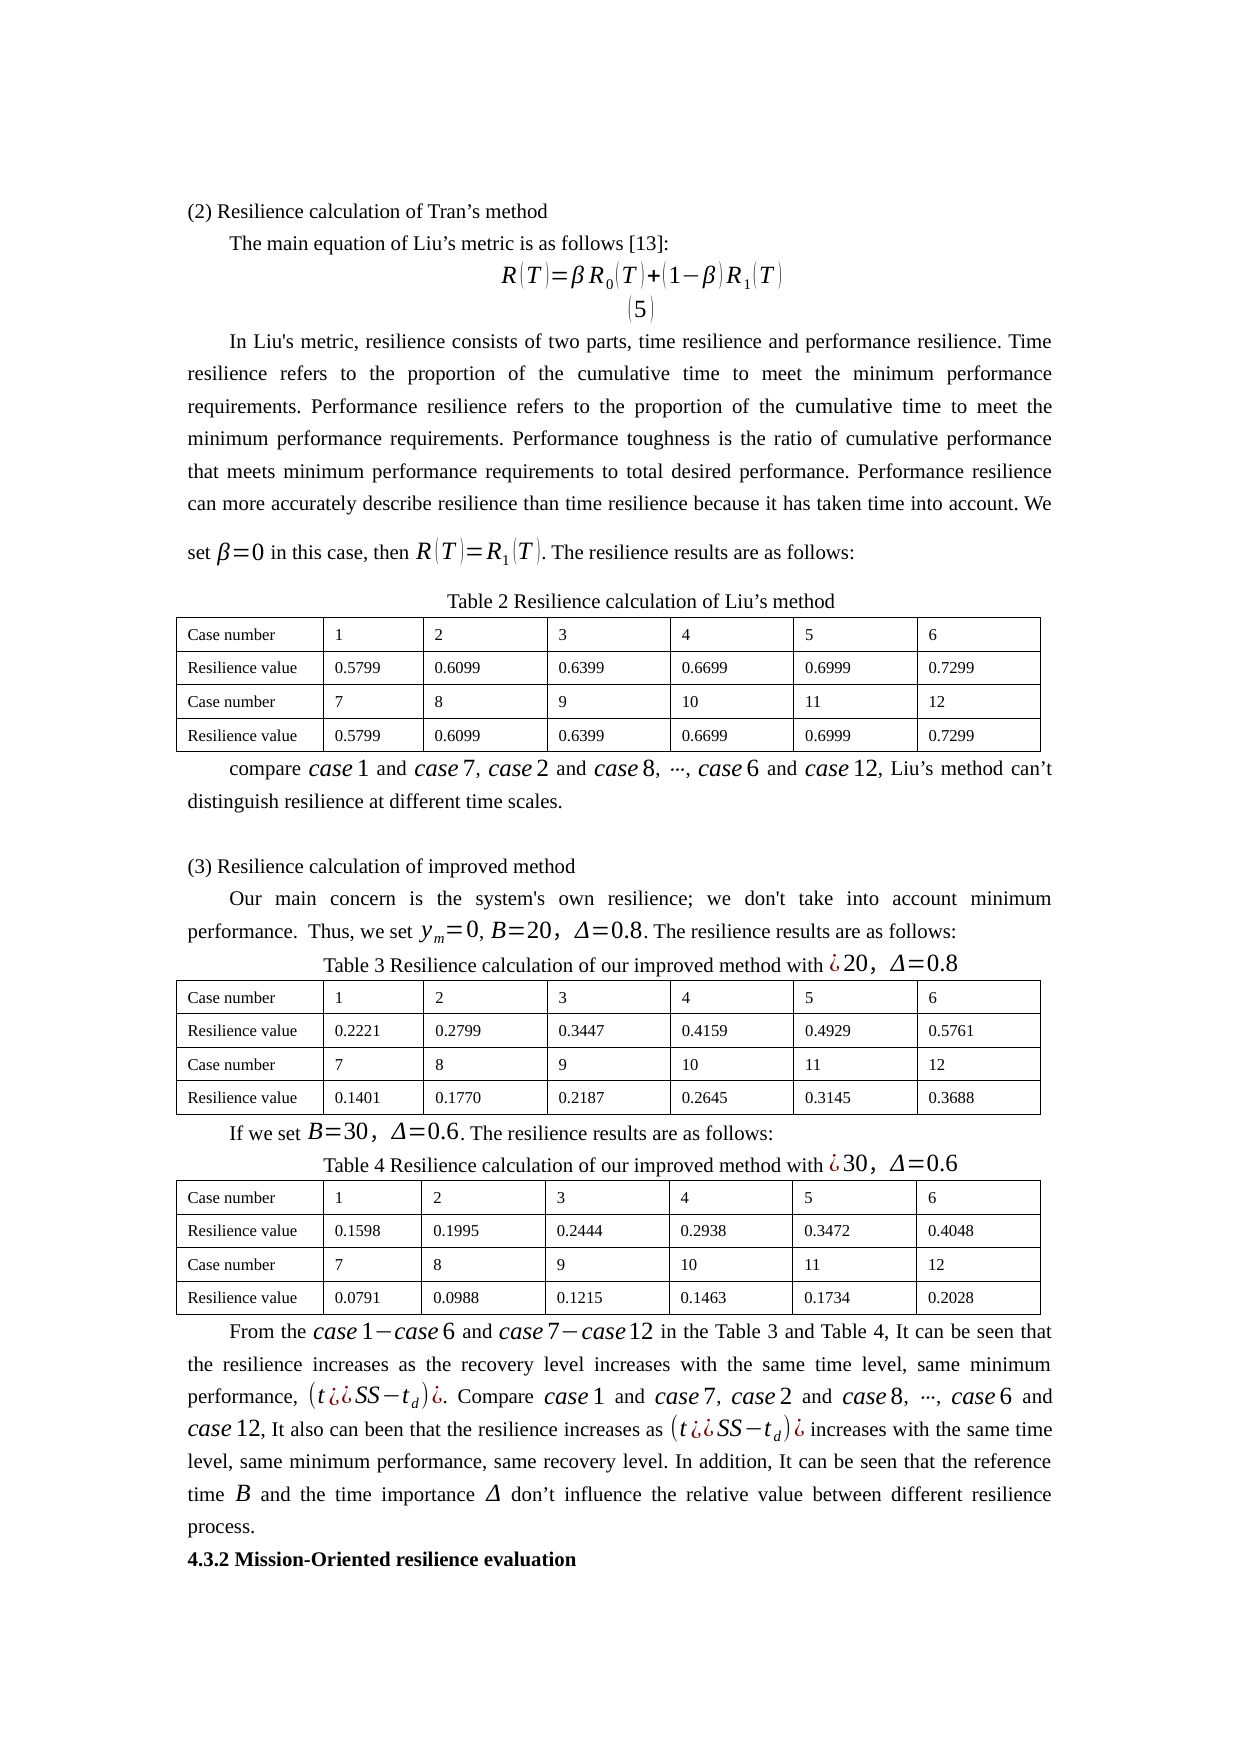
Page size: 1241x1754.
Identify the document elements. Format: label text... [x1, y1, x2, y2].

text If we set ，. The resilience results are as follows: [187, 1115, 1053, 1147]
table_cell 8 [424, 685, 547, 718]
table_cell 0.2799 [424, 1014, 547, 1047]
table_header 2 [424, 618, 547, 651]
table_header 1 [324, 981, 423, 1013]
table_header 3 [546, 1181, 669, 1213]
table_cell Resilience value [177, 1081, 323, 1114]
table_cell 11 [794, 1048, 917, 1080]
table_header 4 [671, 618, 793, 651]
table_cell 12 [917, 1248, 1040, 1281]
text In Liu's metric, resilience consists of two parts, time resilience and performance resilience. Time resilience refers to the proportion of the cumulative time to meet the minimum performance requirements. Performance resilience refers to the proportion of the cumulative time to meet the minimum performance requirements. Performance toughness is the ratio of cumulative performance that meets minimum performance requirements to total desired performance. Performance resilience can more accurately describe resilience than time resilience because it has taken time into account. We set in this case, then . The resilience results are as follows: [187, 324, 1053, 584]
table_header Case number [177, 1181, 323, 1213]
table_cell 0.1463 [670, 1282, 792, 1314]
table_cell 10 [671, 685, 793, 718]
table_cell 0.2444 [546, 1215, 669, 1247]
table_header Case number [177, 981, 323, 1013]
table_cell 0.5799 [324, 652, 423, 684]
table_cell Resilience value [177, 1014, 323, 1047]
table_cell Case number [177, 1248, 323, 1281]
table_cell 0.0988 [422, 1282, 545, 1314]
table_cell 7 [324, 1248, 421, 1281]
table_cell 7 [324, 1048, 423, 1080]
table_cell 0.1995 [422, 1215, 545, 1247]
table_cell 0.2187 [548, 1081, 670, 1114]
table_cell Resilience value [177, 1282, 323, 1314]
table_cell 0.3145 [794, 1081, 917, 1114]
table_cell 0.3472 [793, 1215, 916, 1247]
table_cell Case number [177, 685, 323, 718]
table_cell 0.6399 [548, 719, 670, 751]
table_cell 8 [422, 1248, 545, 1281]
table_header 4 [671, 981, 793, 1013]
table_cell 0.6699 [671, 652, 793, 684]
table_cell 0.6699 [671, 719, 793, 751]
table_cell 0.6399 [548, 652, 670, 684]
table_cell 10 [671, 1048, 793, 1080]
text The main equation of Liu’s metric is as follows [13]: [187, 227, 1053, 259]
text (2) Resilience calculation of Tran’s method [187, 194, 1053, 227]
table_cell 0.6099 [424, 652, 547, 684]
table_cell 0.4929 [794, 1014, 917, 1047]
text Table 3 Resilience calculation of our improved method with ， [187, 947, 1053, 980]
text (3) Resilience calculation of improved method [187, 850, 1053, 882]
text From the and in the Table 3 and Table 4, It can be seen that the resilience increases as the recovery level increases with the same time level, same minimum performance, . Compare and , and , , and , It also can been that the resilience increases as increases with the same time level, same minimum performance, same recovery level. In addition, It can be seen that the reference time and the time importance don’t influence the relative value between different resilience process. [187, 1315, 1053, 1543]
table_cell 10 [670, 1248, 792, 1281]
table_cell 0.1598 [324, 1215, 421, 1247]
table_header 4 [670, 1181, 792, 1213]
table_cell Resilience value [177, 719, 323, 751]
table_cell 0.1215 [546, 1282, 669, 1314]
table_cell 0.4048 [917, 1215, 1040, 1247]
table_cell 0.7299 [918, 652, 1040, 684]
text Table 2 Resilience calculation of Liu’s method [187, 584, 1053, 617]
table_cell 12 [918, 1048, 1040, 1080]
table_cell Resilience value [177, 1215, 323, 1247]
table_cell 0.6099 [424, 719, 547, 751]
table_header 5 [794, 981, 917, 1013]
table_cell 0.5761 [918, 1014, 1040, 1047]
table_header 5 [793, 1181, 916, 1213]
table_cell 0.2028 [917, 1282, 1040, 1314]
table_header 6 [917, 1181, 1040, 1213]
table_header 3 [548, 618, 670, 651]
table_cell 7 [324, 685, 423, 718]
table_cell 9 [546, 1248, 669, 1281]
table_cell 0.1401 [324, 1081, 423, 1114]
table_cell 0.1734 [793, 1282, 916, 1314]
table_cell 11 [794, 685, 917, 718]
table_cell 0.6999 [794, 719, 917, 751]
table_header 5 [794, 618, 917, 651]
table_cell 0.0791 [324, 1282, 421, 1314]
table_cell 12 [918, 685, 1040, 718]
table_cell 0.2938 [670, 1215, 792, 1247]
text compare and , and , , and , Liu’s method can’t distinguish resilience at different time scales. [187, 752, 1053, 817]
table_header 1 [324, 618, 423, 651]
table_cell 9 [548, 685, 670, 718]
table_cell 0.6999 [794, 652, 917, 684]
table_cell 8 [424, 1048, 547, 1080]
table_cell 0.2221 [324, 1014, 423, 1047]
table_cell 0.5799 [324, 719, 423, 751]
table_header Case number [177, 618, 323, 651]
text 4.3.2 Mission-Oriented resilience evaluation [187, 1543, 1053, 1575]
table_cell 9 [548, 1048, 670, 1080]
table_header 2 [422, 1181, 545, 1213]
table_header 6 [918, 618, 1040, 651]
text Our main concern is the system's own resilience; we don't take into account minimum performance. Thus, we set , ，. The resilience results are as follows: [187, 882, 1053, 947]
table_cell 11 [793, 1248, 916, 1281]
table_cell 0.3447 [548, 1014, 670, 1047]
table_cell 0.3688 [918, 1081, 1040, 1114]
table_header 1 [324, 1181, 421, 1213]
table_cell 0.7299 [918, 719, 1040, 751]
table_cell 0.2645 [671, 1081, 793, 1114]
table_header 3 [548, 981, 670, 1013]
table_cell 0.4159 [671, 1014, 793, 1047]
table_header 6 [918, 981, 1040, 1013]
text Table 4 Resilience calculation of our improved method with ， [187, 1147, 1053, 1180]
table_cell Resilience value [177, 652, 323, 684]
table_cell 0.1770 [424, 1081, 547, 1114]
table_header 2 [424, 981, 547, 1013]
table_cell Case number [177, 1048, 323, 1080]
